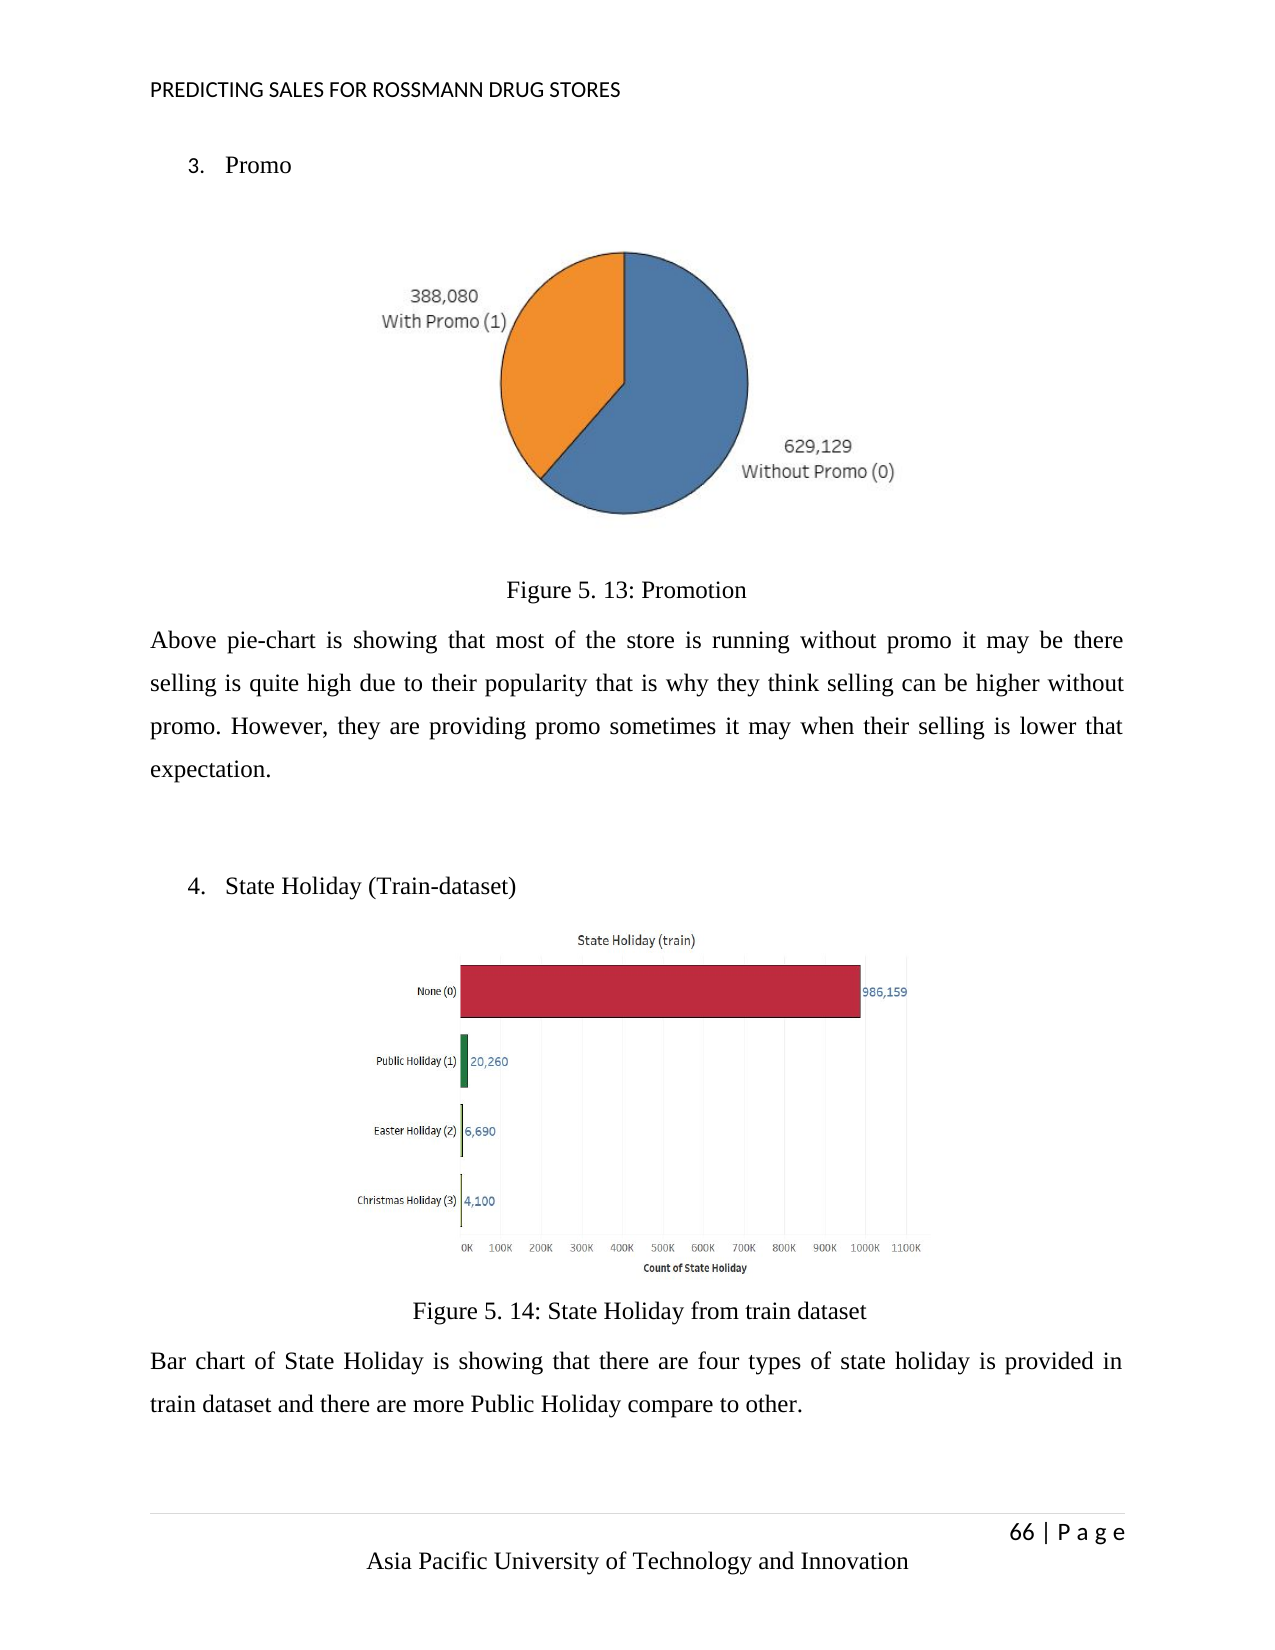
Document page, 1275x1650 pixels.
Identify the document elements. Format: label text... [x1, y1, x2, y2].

text Figure 5. 14: State Holiday from train dataset [150, 1296, 1125, 1325]
list State Holiday (Train-dataset) [187, 871, 1125, 900]
list Promo [187, 150, 1125, 179]
text Bar chart of State Holiday is showing that there are four types of state holiday is provided in train dataset and there are more Public Holiday compare to other. [150, 1346, 1125, 1418]
picture [343, 930, 932, 1280]
text Above pie-chart is showing that most of the store is running without promo it may be there selling is quite high due to their popularity that is why they think selling can be higher without promo. However, they are providing promo sometimes it may when their selling is lower that expectation. [150, 625, 1125, 783]
picture [316, 195, 959, 560]
text Figure 5. 13: Promotion [150, 575, 1125, 604]
